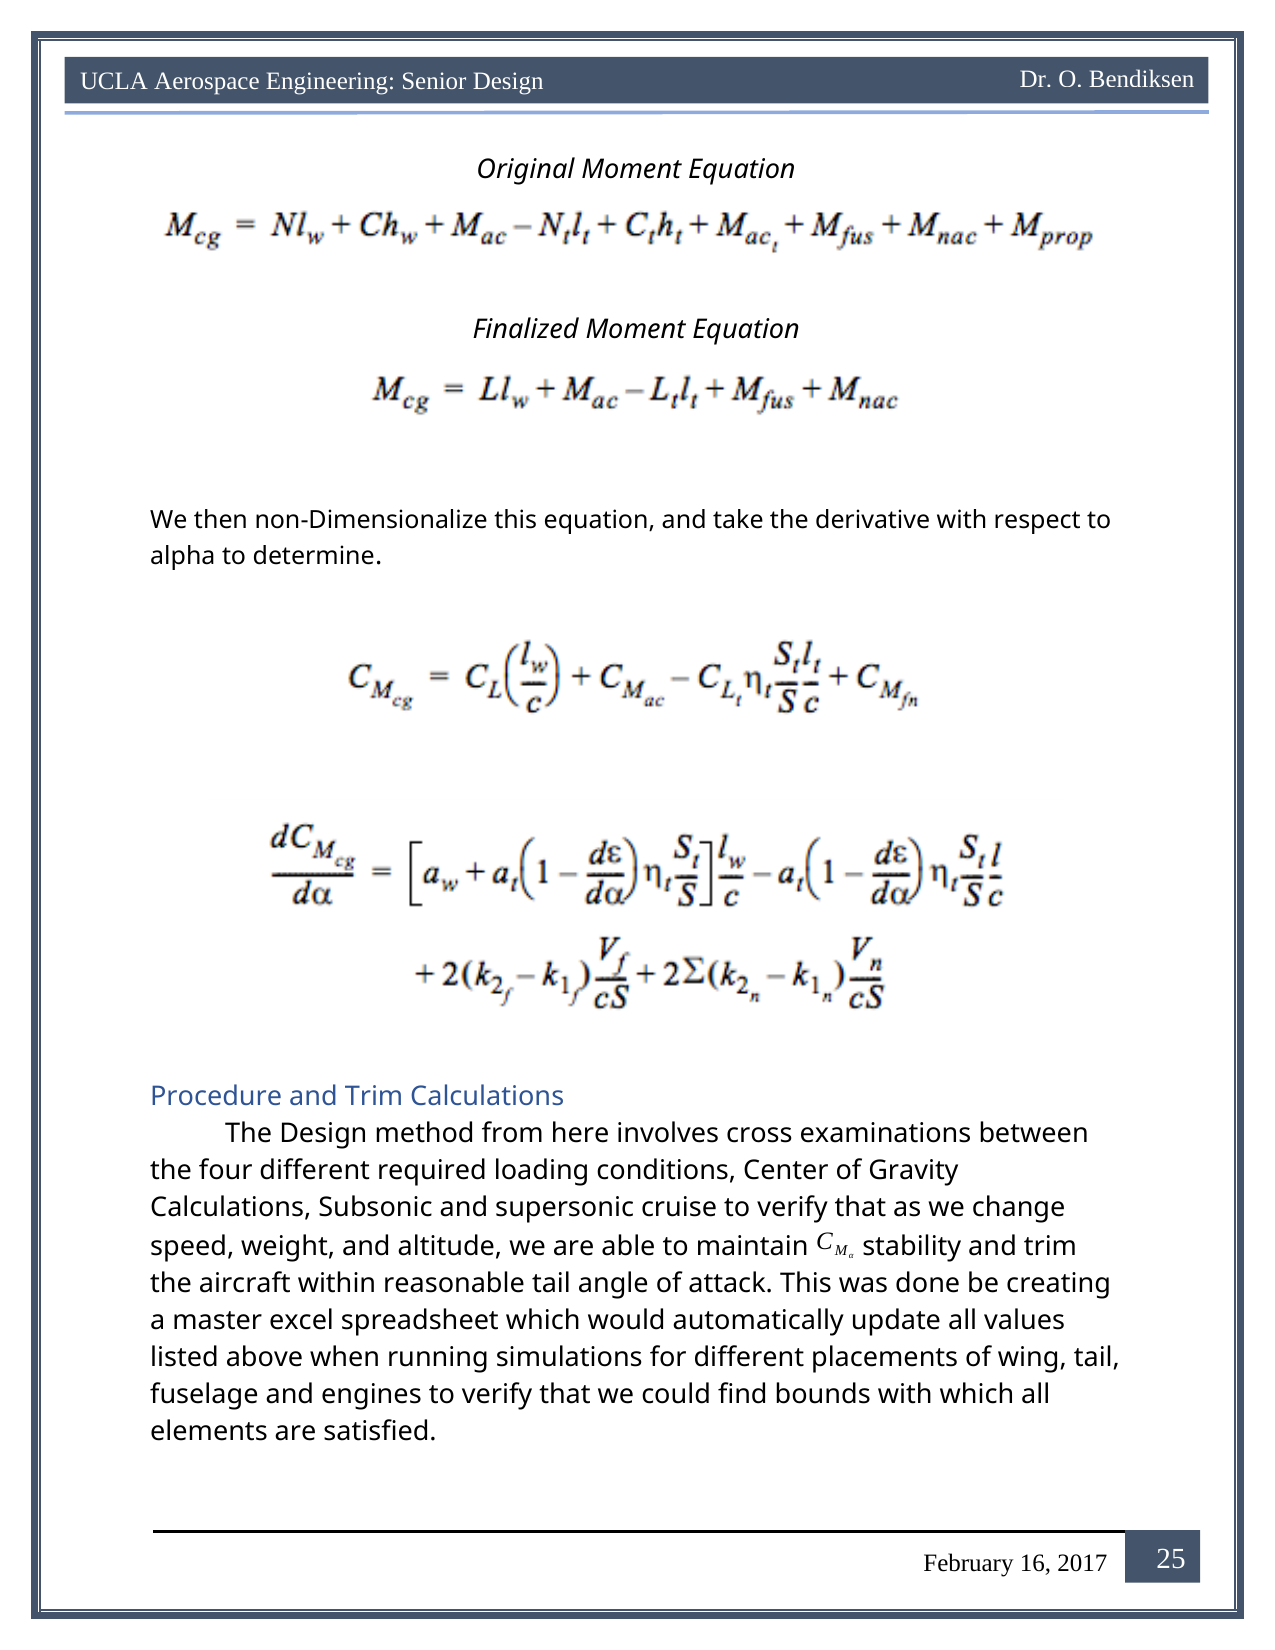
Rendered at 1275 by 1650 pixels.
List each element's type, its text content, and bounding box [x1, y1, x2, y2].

text Finalized Moment Equation [150, 309, 1125, 346]
picture [316, 609, 959, 767]
subtitle Procedure and Trim Calculations [150, 1077, 1125, 1113]
text Original Moment Equation [150, 150, 1125, 186]
text We then non-Dimensionalize this equation, and take the derivative with respect to alpha to determine. [150, 502, 1125, 572]
picture [150, 186, 1126, 278]
picture [210, 798, 1065, 1042]
picture [342, 346, 933, 434]
text The Design method from here involves cross examinations between the four different required loading conditions, Center of Gravity Calculations, Subsonic and supersonic cruise to verify that as we change speed, weight, and altitude, we are able to maintain stability and trim the aircraft within reasonable tail angle of attack. This was done be creating a master excel spreadsheet which would automatically update all values listed above when running simulations for different placements of wing, tail, fuselage and engines to verify that we could find bounds with which all elements are satisfied. [150, 1113, 1125, 1448]
